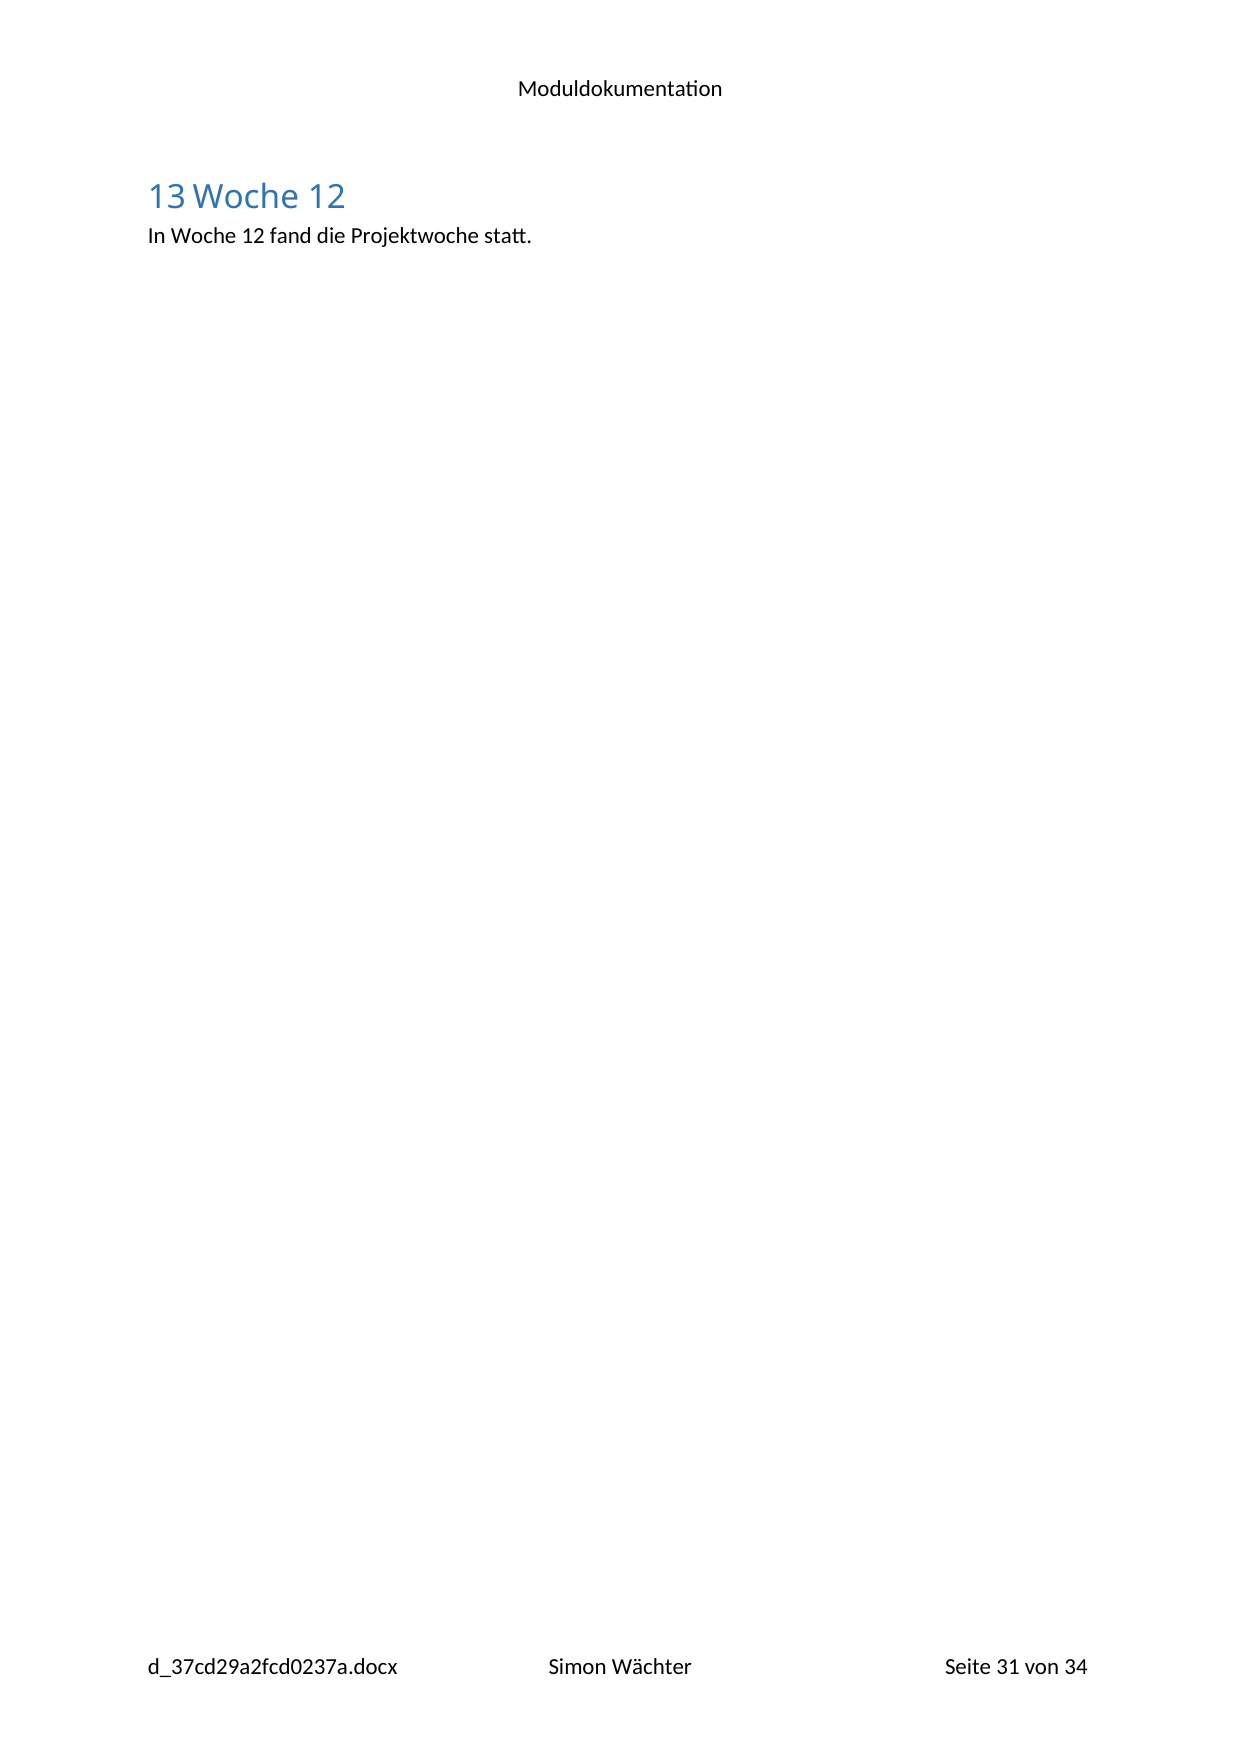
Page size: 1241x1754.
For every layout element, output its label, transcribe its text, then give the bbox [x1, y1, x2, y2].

subtitle Woche 12 [148, 173, 1093, 218]
text In Woche 12 fand die Projektwoche statt. [148, 222, 1093, 249]
